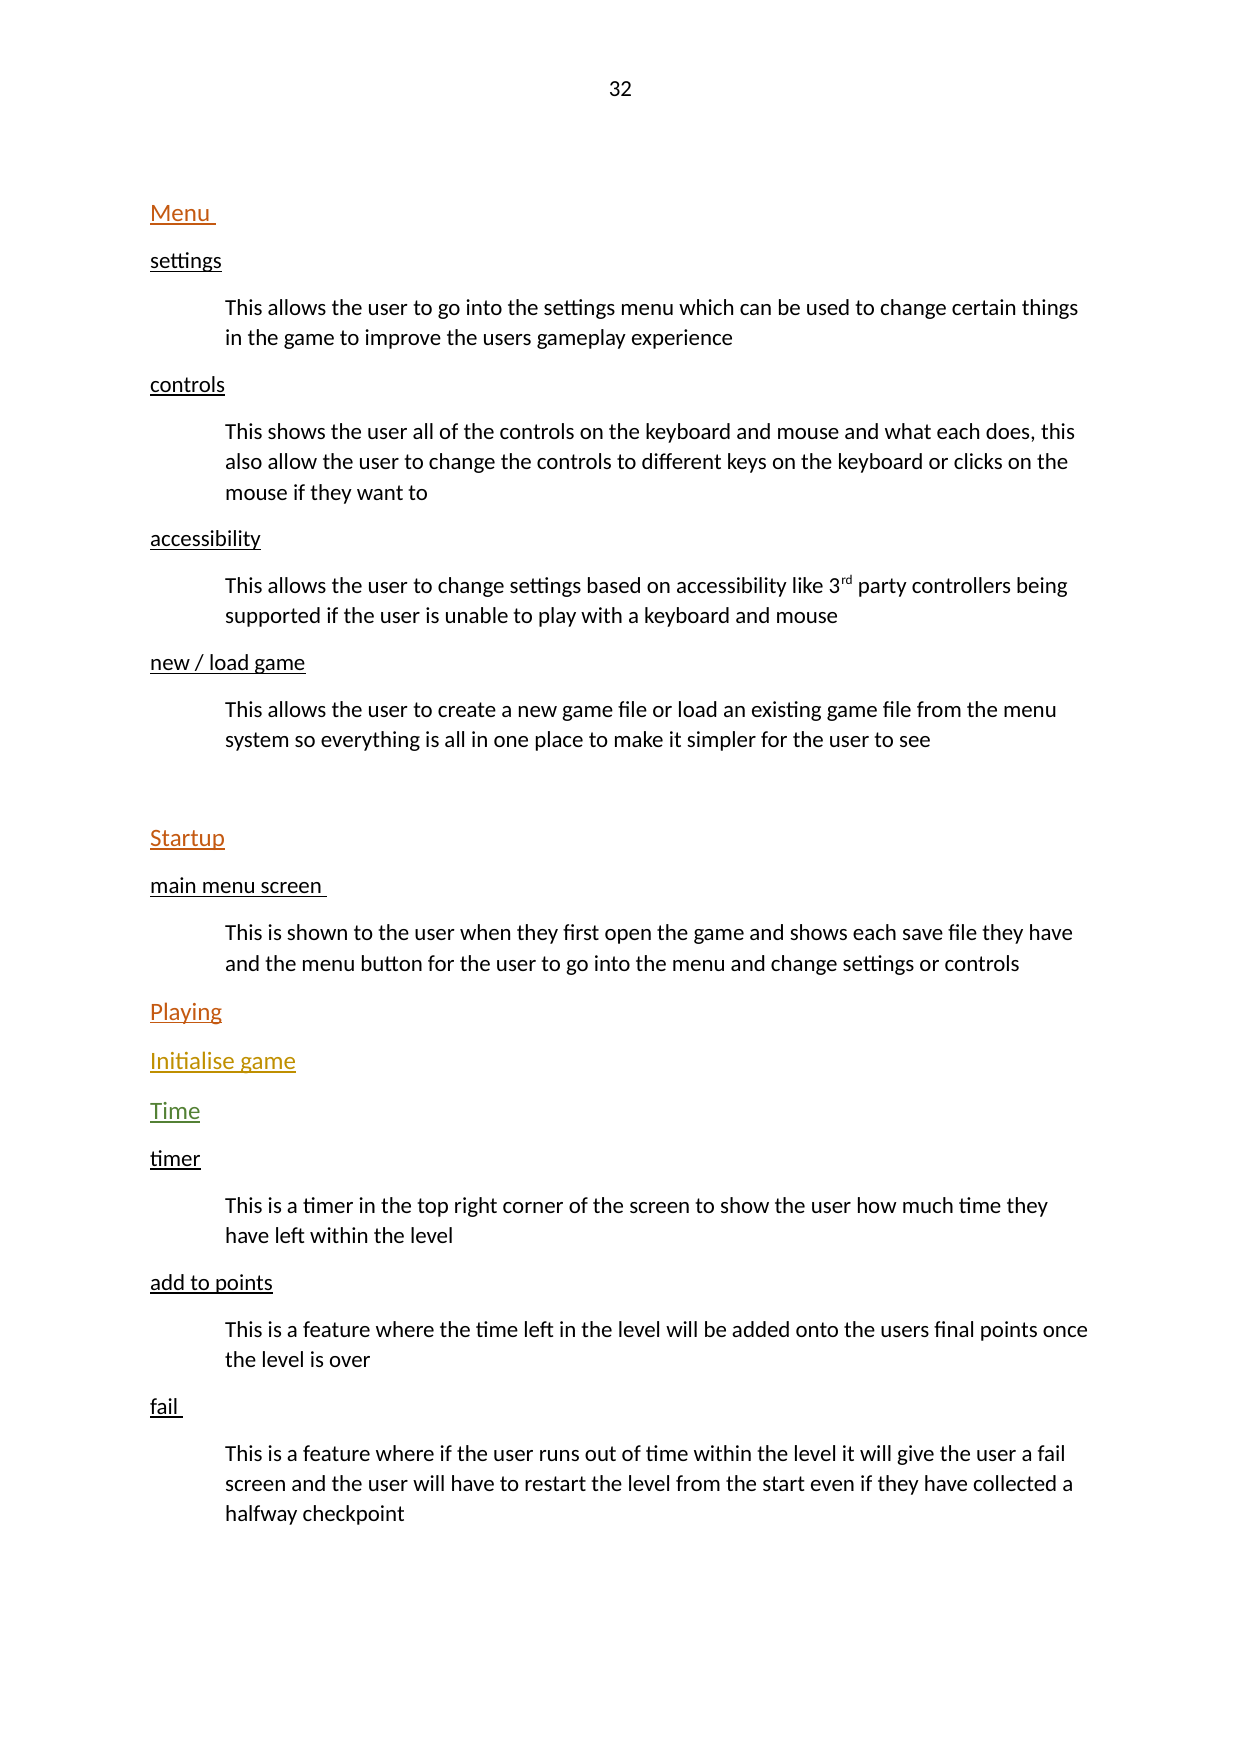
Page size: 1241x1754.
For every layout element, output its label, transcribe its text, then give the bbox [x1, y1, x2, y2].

text controls [150, 370, 1090, 398]
text This allows the user to create a new game file or load an existing game file from the menu system so everything is all in one place to make it simpler for the user to see [225, 695, 1090, 754]
text Playing [150, 996, 1090, 1026]
text This shows the user all of the controls on the keyboard and mouse and what each does, this also allow the user to change the controls to different keys on the keyboard or clicks on the mouse if they want to [225, 417, 1090, 506]
text Menu [150, 197, 1090, 227]
text Initialise game [150, 1045, 1090, 1076]
text main menu screen [150, 872, 1090, 900]
text This is a feature where the time left in the level will be added onto the users final points once the level is over [225, 1315, 1090, 1373]
text Startup [150, 822, 1090, 853]
text new / load game [150, 648, 1090, 677]
text fail [150, 1392, 1090, 1420]
text This allows the user to go into the settings menu which can be used to change certain things in the game to improve the users gameplay experience [225, 293, 1090, 352]
text add to points [150, 1268, 1090, 1296]
text accessibility [150, 524, 1090, 553]
text timer [150, 1144, 1090, 1172]
text This is a timer in the top right corner of the screen to show the user how much time they have left within the level [225, 1191, 1090, 1249]
text Time [150, 1095, 1090, 1125]
text This allows the user to change settings based on accessibility like 3rd party controllers being supported if the user is unable to play with a keyboard and mouse [225, 571, 1090, 630]
text This is a feature where if the user runs out of time within the level it will give the user a fail screen and the user will have to restart the level from the start even if they have collected a halfway checkpoint [225, 1439, 1090, 1528]
text This is shown to the user when they first open the game and shows each save file they have and the menu button for the user to go into the menu and change settings or controls [225, 918, 1090, 977]
text settings [150, 246, 1090, 274]
